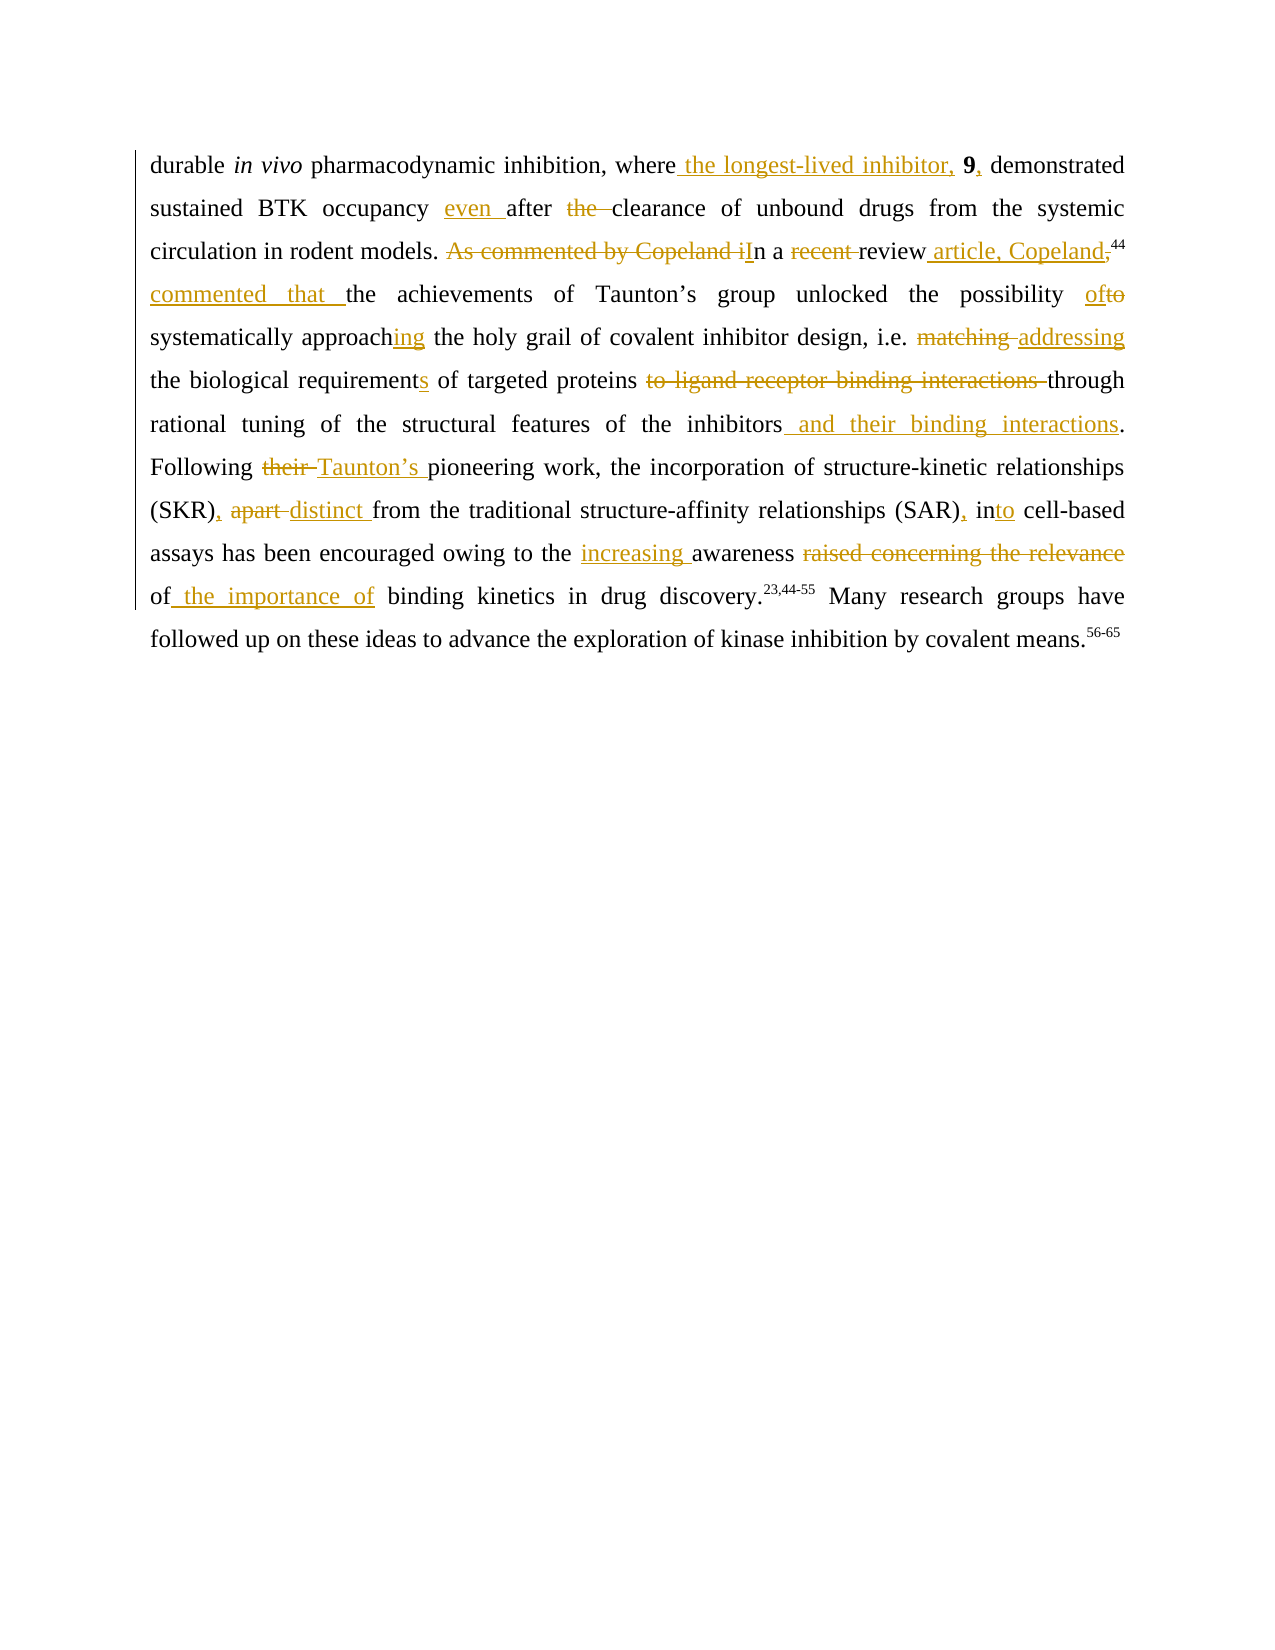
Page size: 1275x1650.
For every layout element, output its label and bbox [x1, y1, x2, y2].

text [150, 150, 1125, 653]
